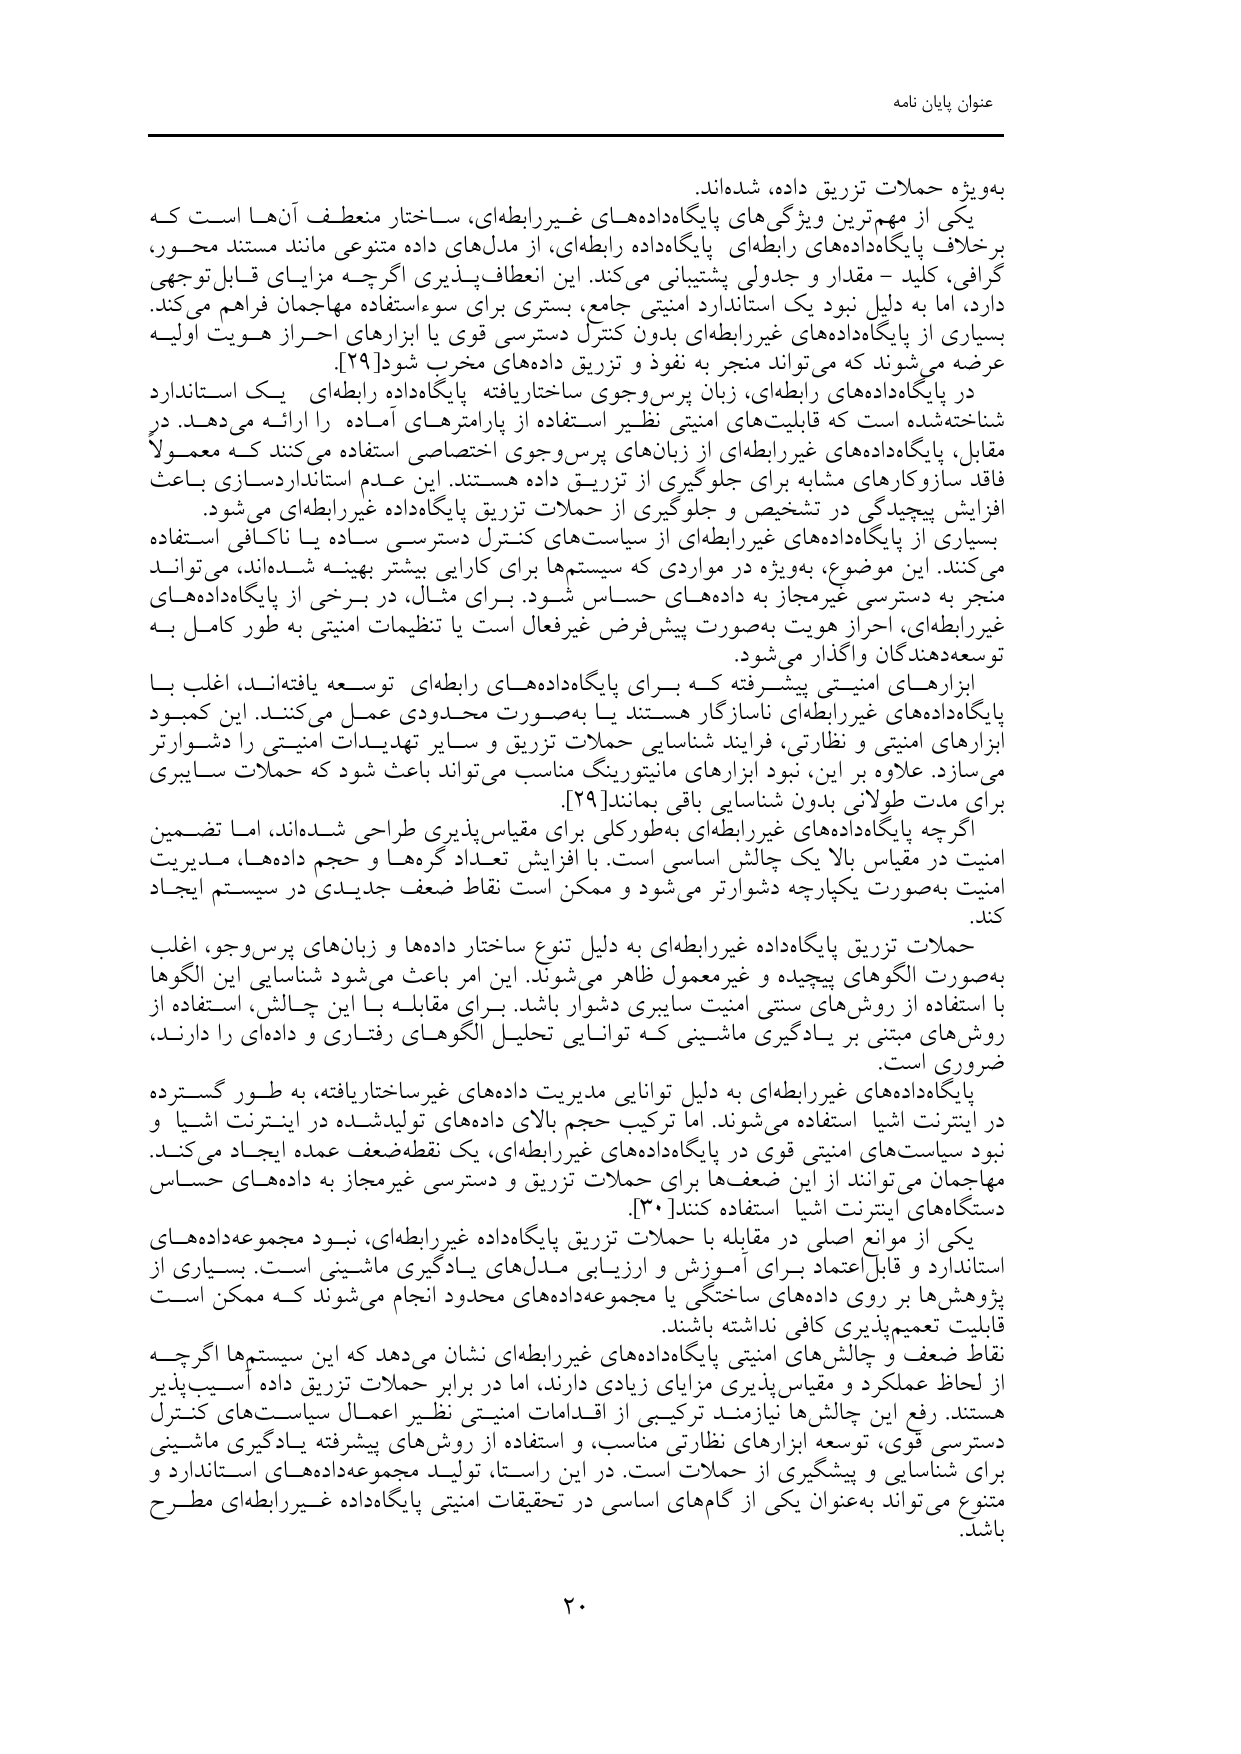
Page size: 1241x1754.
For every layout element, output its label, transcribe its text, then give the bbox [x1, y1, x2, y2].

text یکی از مهم‌ترین ویژگی‌های پایگاه‌داده‌های غیررابطه‌ای، ساختار منعطف آن‌ها است که برخلاف پایگاه‌داده‌های رابطه‌ای پایگاه‌داده رابطه‌ای، از مدل‌های داده متنوعی مانند مستند محور، گرافی، کلید - مقدار و جدولی پشتیبانی می‌کند. این انعطاف‌پذیری اگرچه مزایای قابل‌توجهی دارد، اما به دلیل نبود یک استاندارد امنیتی جامع، بستری برای سوءاستفاده مهاجمان فراهم می‌کند. بسیاری از پایگاه‌داده‌های غیررابطه‌ای بدون کنترل دسترسی قوی یا ابزارهای احراز هویت اولیه عرضه می‌شوند که می‌تواند منجر به نفوذ و تزریق داده‌های مخرب شود. [148, 206, 1004, 381]
text پایگاه‌داده‌های غیررابطه‌ای به دلیل توانایی مدیریت داده‌های غیرساختاریافته، به طور گسترده در اینترنت اشیا استفاده می‌شوند. اما ترکیب حجم بالای داده‌های تولیدشده در اینترنت اشیا و نبود سیاست‌های امنیتی قوی در پایگاه‌داده‌های غیررابطه‌ای، یک نقطه‌ضعف عمده ایجاد می‌کند. مهاجمان می‌توانند از این ضعف‌ها برای حملات تزریق و دسترسی غیرمجاز به داده‌های حساس دستگاه‌های اینترنت اشیا استفاده کنند. [148, 1081, 1004, 1227]
text نقاط ضعف و چالش‌های امنیتی پایگاه‌داده‌های غیررابطه‌ای نشان می‌دهد که این سیستم‌ها اگرچه از لحاظ عملکرد و مقیاس‌پذیری مزایای زیادی دارند، اما در برابر حملات تزریق داده آسیب‌پذیر هستند. رفع این چالش‌ها نیازمند ترکیبی از اقدامات امنیتی نظیر اعمال سیاست‌های کنترل دسترسی قوی، توسعه ابزارهای نظارتی مناسب، و استفاده از روش‌های پیشرفته یادگیری ماشینی برای شناسایی و پیشگیری از حملات است. در این راستا، تولید مجموعه‌داده‌های استاندارد و متنوع می‌تواند به‌عنوان یکی از گام‌های اساسی در تحقیقات امنیتی پایگاه‌داده غیررابطه‌ای مطرح باشد. [148, 1344, 1004, 1548]
text یکی از موانع اصلی در مقابله با حملات تزریق پایگاه‌داده غیررابطه‌ای، نبود مجموعه‌داده‌های استاندارد و قابل‌اعتماد برای آموزش و ارزیابی مدل‌های یادگیری ماشینی است. بسیاری از پژوهش‌ها بر روی داده‌های ساختگی یا مجموعه‌داده‌های محدود انجام می‌شوند که ممکن است قابلیت تعمیم‌پذیری کافی نداشته باشند. [148, 1227, 1004, 1344]
text بسیاری از پایگاه‌داده‌های غیررابطه‌ای از سیاست‌های کنترل دسترسی ساده یا ناکافی استفاده می‌کنند. این موضوع، به‌ویژه در مواردی که سیستم‌ها برای کارایی بیشتر بهینه شده‌اند، می‌تواند منجر به دسترسی غیرمجاز به داده‌های حساس شود. برای مثال، در برخی از پایگاه‌داده‌های غیررابطه‌ای، احراز هویت به‌صورت پیش‌فرض غیرفعال است یا تنظیمات امنیتی به طور کامل به توسعه‌دهندگان واگذار می‌شود. [148, 527, 1004, 673]
text ابزارهای امنیتی پیشرفته که برای پایگاه‌داده‌های رابطه‌ای توسعه یافته‌اند، اغلب با پایگاه‌داده‌های غیررابطه‌ای ناسازگار هستند یا به‌صورت محدودی عمل می‌کنند. این کمبود ابزارهای امنیتی و نظارتی، فرایند شناسایی حملات تزریق و سایر تهدیدات امنیتی را دشوارتر می‌سازد. علاوه بر این، نبود ابزارهای مانیتورینگ مناسب می‌تواند باعث شود که حملات سایبری برای مدت طولانی بدون شناسایی باقی بمانند. [148, 673, 1004, 819]
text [148, 177, 1004, 206]
text در پایگاه‌داده‌های رابطه‌ای، زبان پرس‌وجوی ساختاریافته پایگاه‌داده رابطه‌ای یک استاندارد شناخته‌شده است که قابلیت‌های امنیتی نظیر استفاده از پارامترهای آماده را ارائه می‌دهد. در مقابل، پایگاه‌داده‌های غیررابطه‌ای از زبان‌های پرس‌وجوی اختصاصی استفاده می‌کنند که معمولاً فاقد سازوکارهای مشابه برای جلوگیری از تزریق داده هستند. این عدم استانداردسازی باعث افزایش پیچیدگی در تشخیص و جلوگیری از حملات تزریق پایگاه‌داده غیررابطه‌ای می‌شود. [148, 381, 1004, 527]
text حملات تزریق پایگاه‌داده غیررابطه‌ای به دلیل تنوع ساختار داده‌ها و زبان‌های پرس‌وجو، اغلب به‌صورت الگوهای پیچیده و غیرمعمول ظاهر می‌شوند. این امر باعث می‌شود شناسایی این الگوها با استفاده از روش‌های سنتی امنیت سایبری دشوار باشد. برای مقابله با این چالش، استفاده از روش‌های مبتنی بر یادگیری ماشینی که توانایی تحلیل الگوهای رفتاری و داده‌ای را دارند، ضروری است. [148, 936, 1004, 1081]
text اگرچه پایگاه‌داده‌های غیررابطه‌ای به‌طورکلی برای مقیاس‌پذیری طراحی شده‌اند، اما تضمین امنیت در مقیاس بالا یک چالش اساسی است. با افزایش تعداد گره‌ها و حجم داده‌ها، مدیریت امنیت به‌صورت یکپارچه دشوارتر می‌شود و ممکن است نقاط ضعف جدیدی در سیستم ایجاد کند. [148, 819, 1004, 936]
